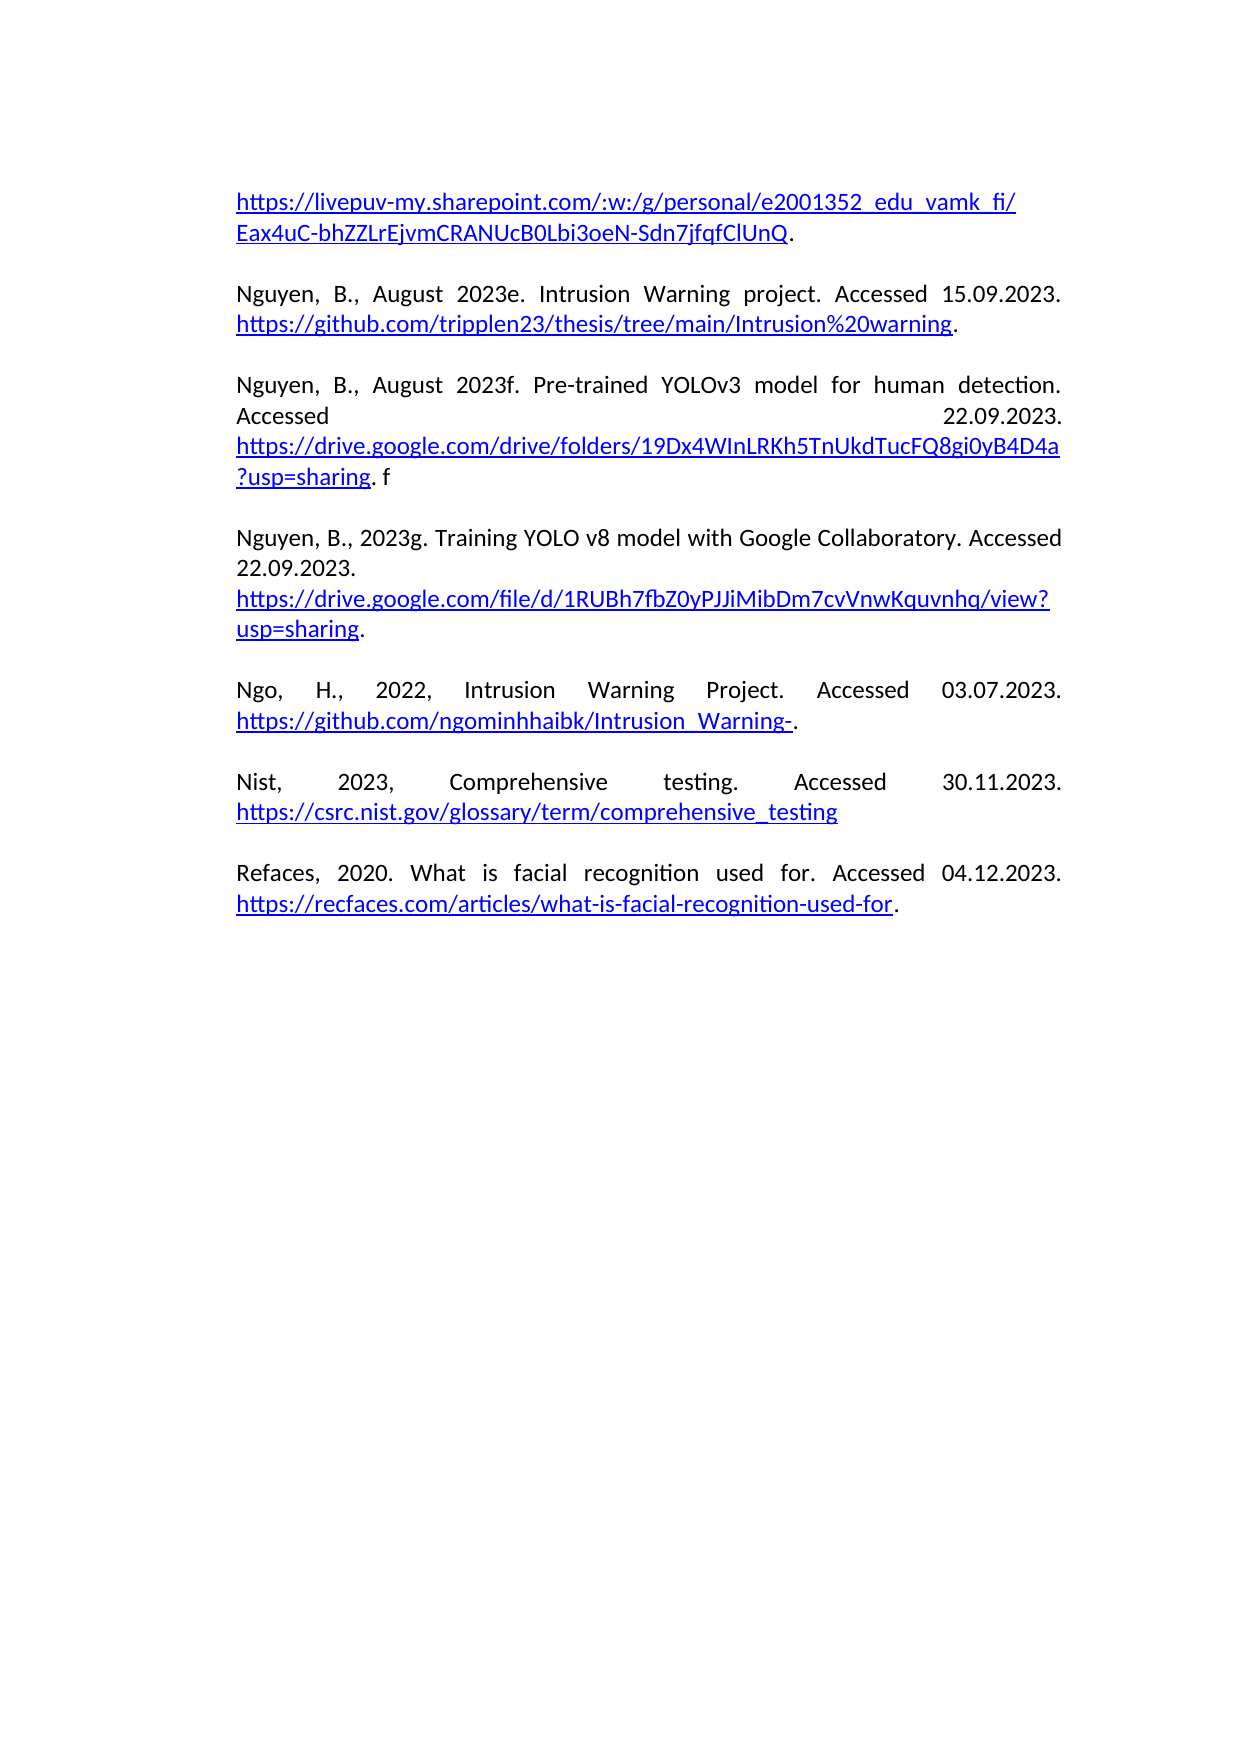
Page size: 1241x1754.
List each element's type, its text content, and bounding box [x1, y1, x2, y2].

list Refaces, 2020. What is facial recognition used for. Accessed 04.12.2023. https://recfaces.com/articles/what-is-facial-recognition-used-for. [236, 858, 1063, 919]
list Ngo, H., 2022, Intrusion Warning Project. Accessed 03.07.2023. https://github.com/ngominhhaibk/Intrusion_Warning-. [236, 674, 1063, 736]
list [236, 186, 1063, 247]
list Nist, 2023, Comprehensive testing. Accessed 30.11.2023. https://csrc.nist.gov/glossary/term/comprehensive_testing [236, 766, 1063, 827]
list Nguyen, B., August 2023f. Pre-trained YOLOv3 model for human detection. Accessed 22.09.2023. https://drive.google.com/drive/folders/19Dx4WInLRKh5TnUkdTucFQ8gi0yB4D4a?usp=sharing. f [236, 369, 1063, 491]
list Nguyen, B., August 2023e. Intrusion Warning project. Accessed 15.09.2023. https://github.com/tripplen23/thesis/tree/main/Intrusion%20warning. [236, 278, 1063, 339]
list Nguyen, B., 2023g. Training YOLO v8 model with Google Collaboratory. Accessed 22.09.2023. https://drive.google.com/file/d/1RUBh7fbZ0yPJJiMibDm7cvVnwKquvnhq/view?usp=sharing. [236, 522, 1063, 644]
